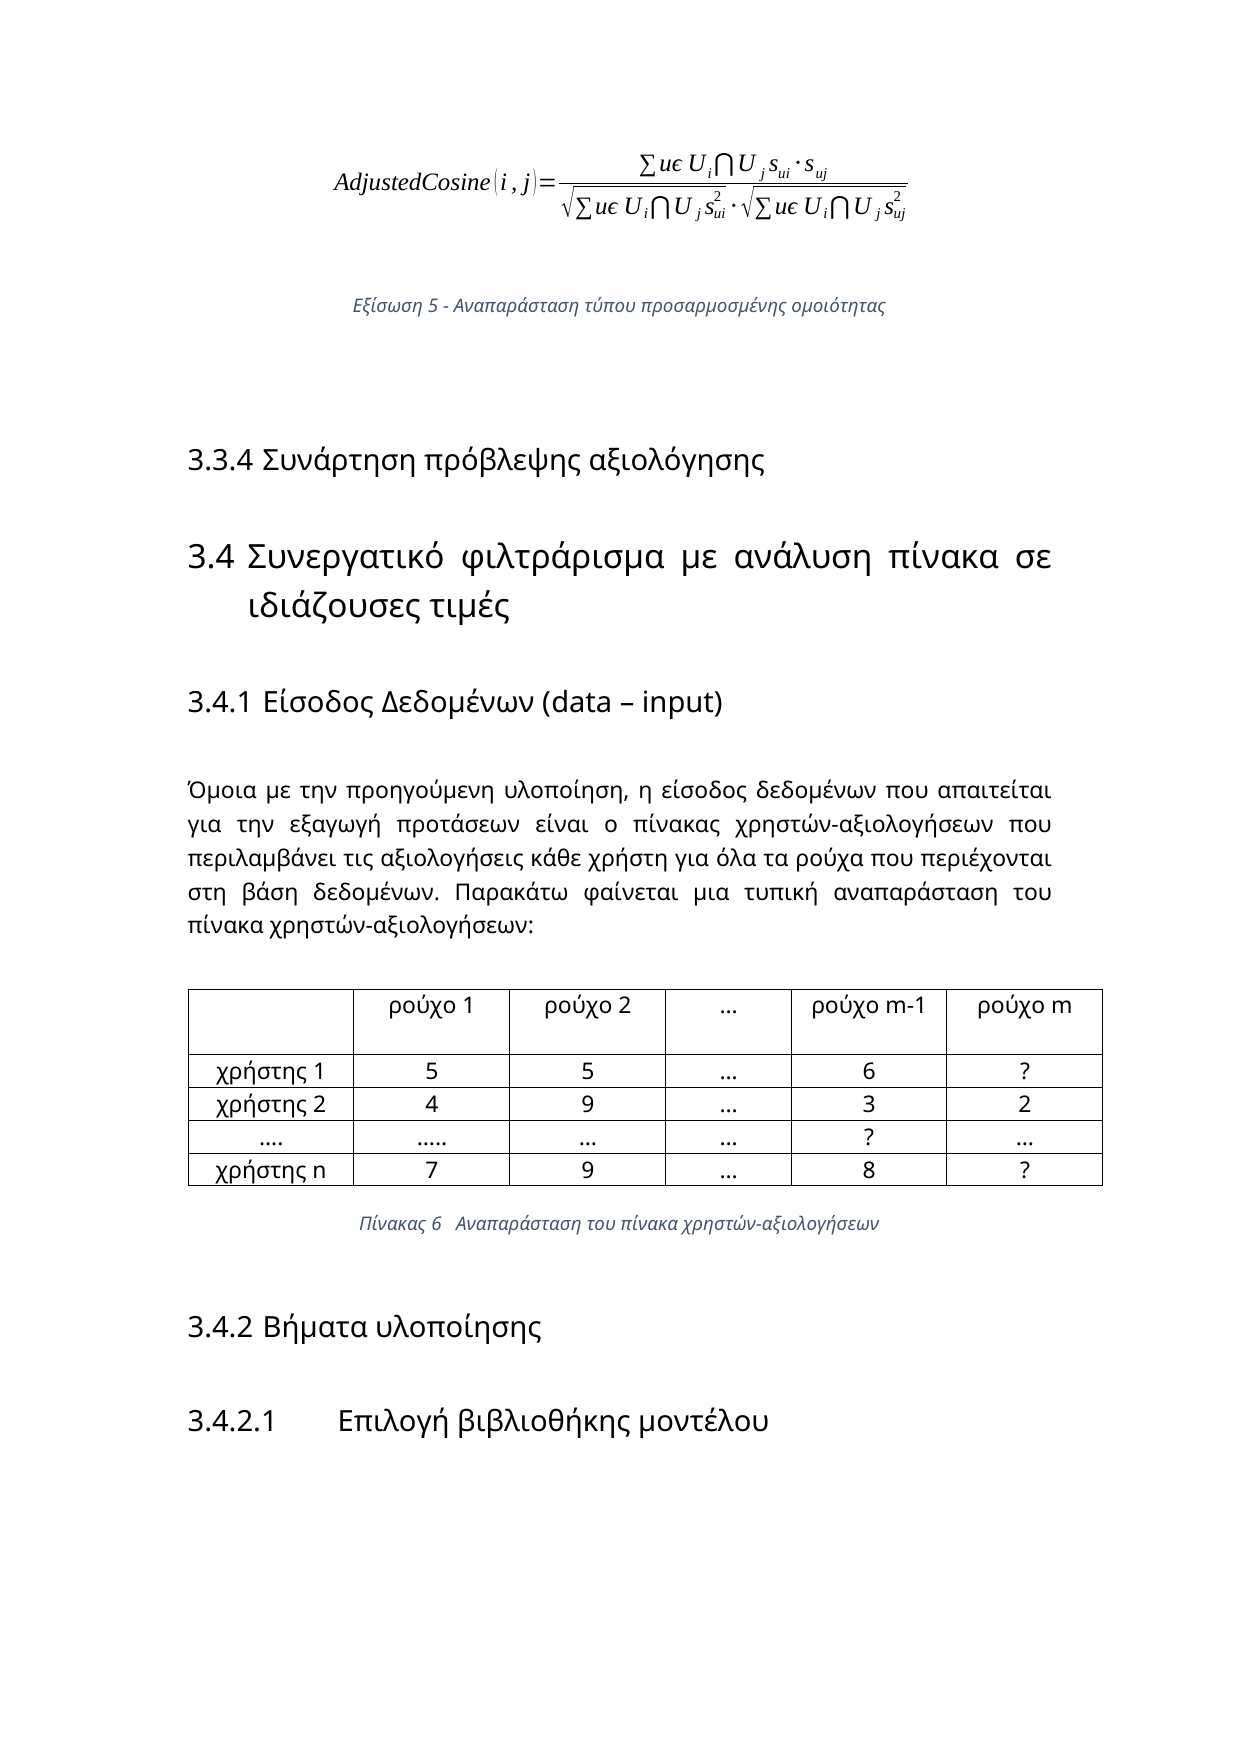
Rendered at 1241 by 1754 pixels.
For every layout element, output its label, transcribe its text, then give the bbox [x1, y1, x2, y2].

table_cell 8 [792, 1154, 946, 1185]
table_header … [666, 990, 791, 1054]
table_cell 9 [510, 1088, 665, 1120]
table_cell χρήστης 2 [189, 1088, 353, 1120]
table_header ρούχο m [947, 990, 1102, 1054]
table_cell 9 [510, 1154, 665, 1185]
table_cell 4 [354, 1088, 509, 1120]
subtitle Είσοδος Δεδομένων (data – input) [187, 681, 1053, 721]
table_cell 5 [510, 1055, 665, 1087]
table_cell ? [947, 1055, 1102, 1087]
text Όμοια με την προηγούμενη υλοποίηση, η είσοδος δεδομένων που απαιτείται για την εξαγωγή προτάσεων είναι ο πίνακας χρηστών-αξιολογήσεων που περιλαμβάνει τις αξιολογήσεις κάθε χρήστη για όλα τα ρούχα που περιέχονται στη βάση δεδομένων. Παρακάτω φαίνεται μια τυπική αναπαράσταση του πίνακα χρηστών-αξιολογήσεων: [187, 774, 1053, 940]
table_cell 5 [354, 1055, 509, 1087]
table_header [189, 990, 353, 1054]
table_cell … [947, 1121, 1102, 1152]
table_cell ….. [354, 1121, 509, 1152]
table_header ρούχο 2 [510, 990, 665, 1054]
table_cell 2 [947, 1088, 1102, 1120]
table_cell ? [947, 1154, 1102, 1185]
subtitle Συνεργατικό φιλτράρισμα με ανάλυση πίνακα σε ιδιάζουσες τιμές [187, 533, 1053, 627]
table_cell ? [792, 1121, 946, 1152]
table_cell … [666, 1154, 791, 1185]
subtitle Βήματα υλοποίησης [187, 1307, 1053, 1346]
table_cell … [510, 1121, 665, 1152]
table_cell χρήστης 1 [189, 1055, 353, 1087]
table_header ρούχο 1 [354, 990, 509, 1054]
table_cell … [666, 1055, 791, 1087]
subtitle Επιλογή βιβλιοθήκης μοντέλου [187, 1400, 1053, 1440]
subtitle Συνάρτηση πρόβλεψης αξιολόγησης [187, 439, 1053, 479]
table_cell …. [189, 1121, 353, 1152]
table_cell … [666, 1088, 791, 1120]
table_header ρούχο m-1 [792, 990, 946, 1054]
table_cell 6 [792, 1055, 946, 1087]
table_cell … [666, 1121, 791, 1152]
table_cell χρήστης n [189, 1154, 353, 1185]
table_cell 7 [354, 1154, 509, 1185]
table_cell 3 [792, 1088, 946, 1120]
